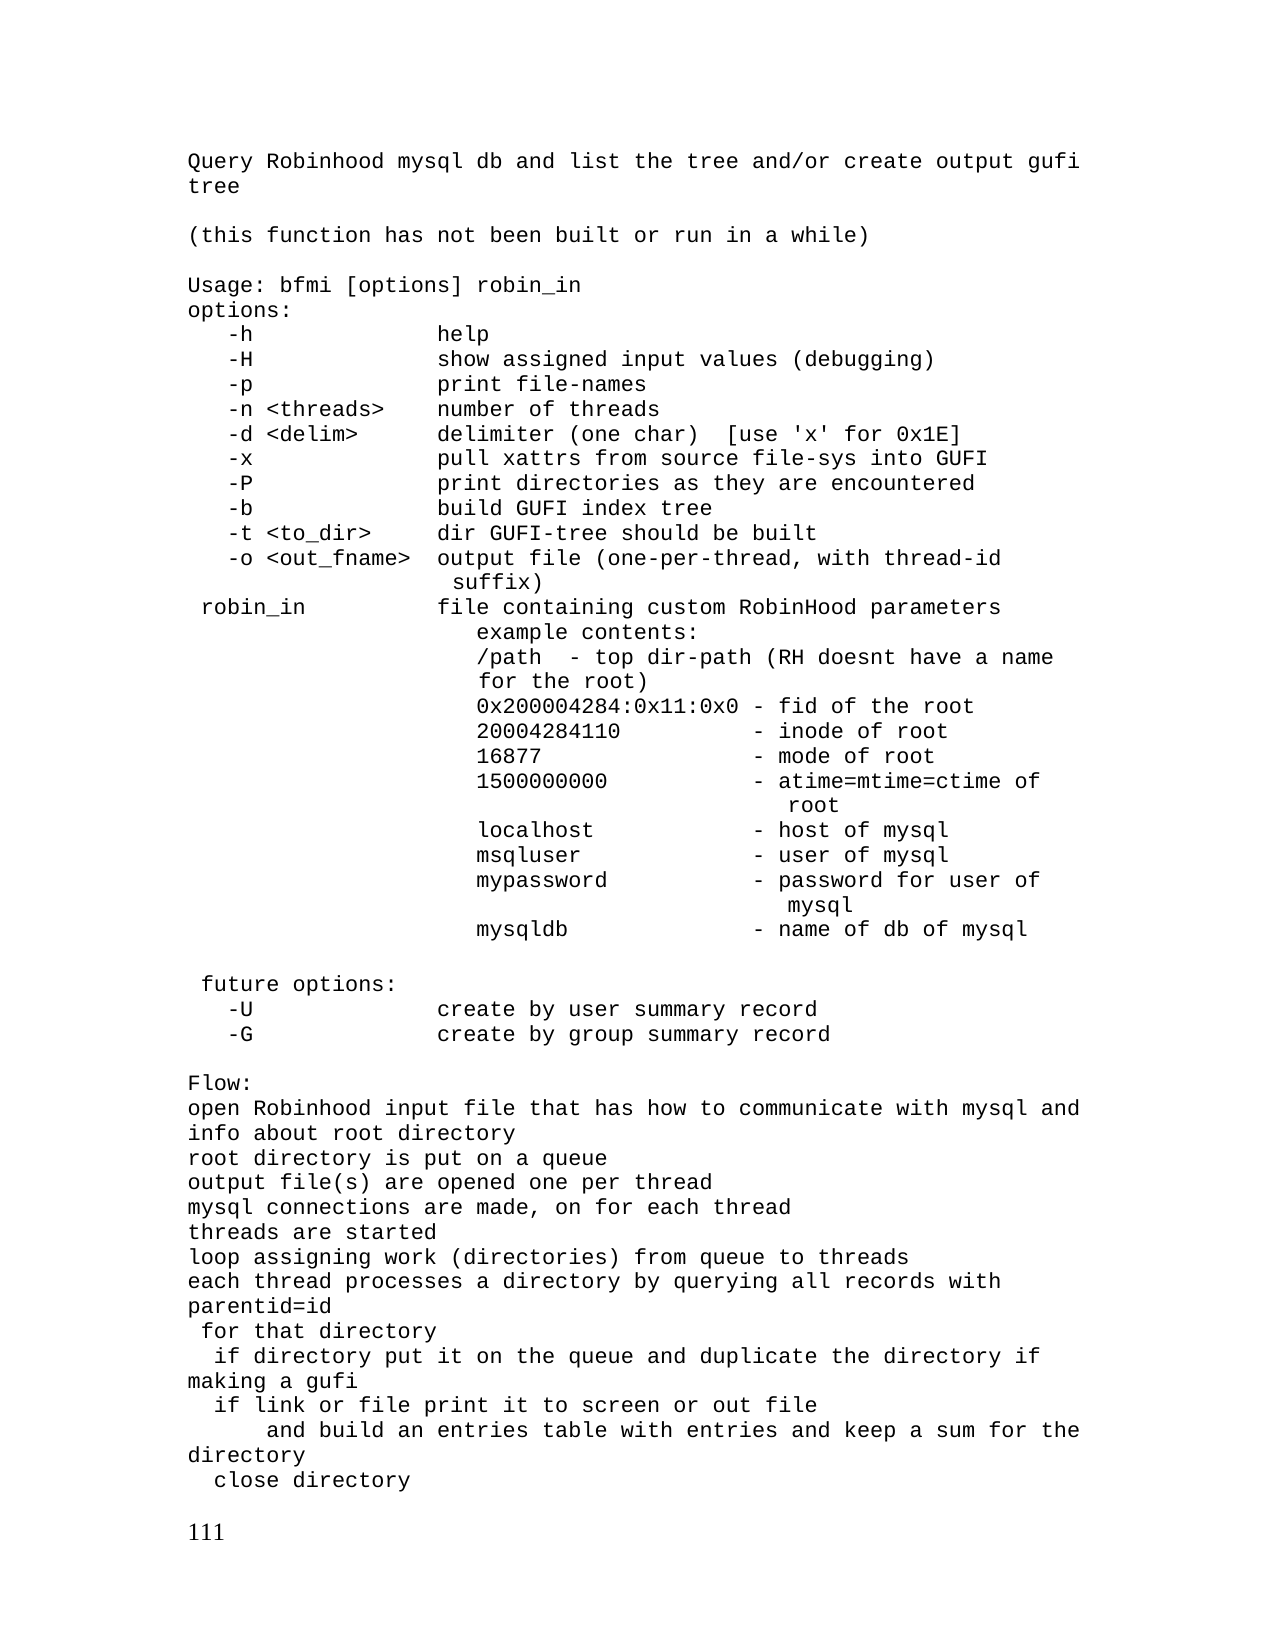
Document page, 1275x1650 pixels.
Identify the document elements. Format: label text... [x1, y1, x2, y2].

text -p print file-names [187, 373, 1087, 398]
text options: [187, 299, 1087, 323]
text threads are started [187, 1221, 1087, 1246]
text open Robinhood input file that has how to communicate with mysql and info about root directory [187, 1097, 1087, 1147]
text -b build GUFI index tree [187, 497, 1087, 522]
text root [712, 794, 1087, 819]
text -x pull xattrs from source file-sys into GUFI [187, 447, 1087, 472]
text 16877 - mode of root [187, 745, 1087, 770]
text 20004284110 - inode of root [187, 720, 1087, 745]
text example contents: [187, 621, 1087, 646]
text -h help [187, 323, 1087, 348]
text localhost - host of mysql [187, 819, 1087, 844]
text 1500000000 - atime=mtime=ctime of [187, 770, 1087, 794]
text Query Robinhood mysql db and list the tree and/or create output gufi tree [187, 150, 1087, 199]
text -n <threads> number of threads [187, 398, 1087, 423]
text -d <delim> delimiter (one char) [use 'x' for 0x1E] [187, 423, 1087, 447]
text -P print directories as they are encountered [187, 472, 1087, 497]
text -o <out_fname> output file (one-per-thread, with thread-id [187, 547, 1087, 571]
text each thread processes a directory by querying all records with parentid=id [187, 1271, 1087, 1320]
text 0x200004284:0x11:0x0 - fid of the root [187, 695, 1087, 720]
text robin_in file containing custom RobinHood parameters [187, 596, 1087, 621]
text mysql [712, 894, 1087, 918]
text and build an entries table with entries and keep a sum for the directory [187, 1419, 1087, 1469]
text for the root) [337, 671, 1087, 695]
text loop assigning work (directories) from queue to threads [187, 1246, 1087, 1271]
text -G create by group summary record [187, 1023, 1087, 1047]
text output file(s) are opened one per thread [187, 1171, 1087, 1196]
text /path - top dir-path (RH doesnt have a name [187, 646, 1087, 671]
text root directory is put on a queue [187, 1147, 1087, 1171]
text msqluser - user of mysql [187, 844, 1087, 869]
text for that directory [187, 1320, 1087, 1345]
text if directory put it on the queue and duplicate the directory if making a gufi [187, 1345, 1087, 1394]
text Flow: [187, 1072, 1087, 1097]
text mysqldb - name of db of mysql [187, 918, 1087, 943]
text future options: [187, 973, 1087, 998]
text close directory [187, 1469, 1087, 1494]
text mypassword - password for user of [187, 869, 1087, 894]
text mysql connections are made, on for each thread [187, 1196, 1087, 1221]
text -H show assigned input values (debugging) [187, 348, 1087, 373]
text -t <to_dir> dir GUFI-tree should be built [187, 522, 1087, 547]
text if link or file print it to screen or out file [187, 1394, 1087, 1419]
text -U create by user summary record [187, 998, 1087, 1023]
text (this function has not been built or run in a while) [187, 224, 1087, 249]
text suffix) [337, 571, 1087, 596]
text Usage: bfmi [options] robin_in [187, 274, 1087, 299]
